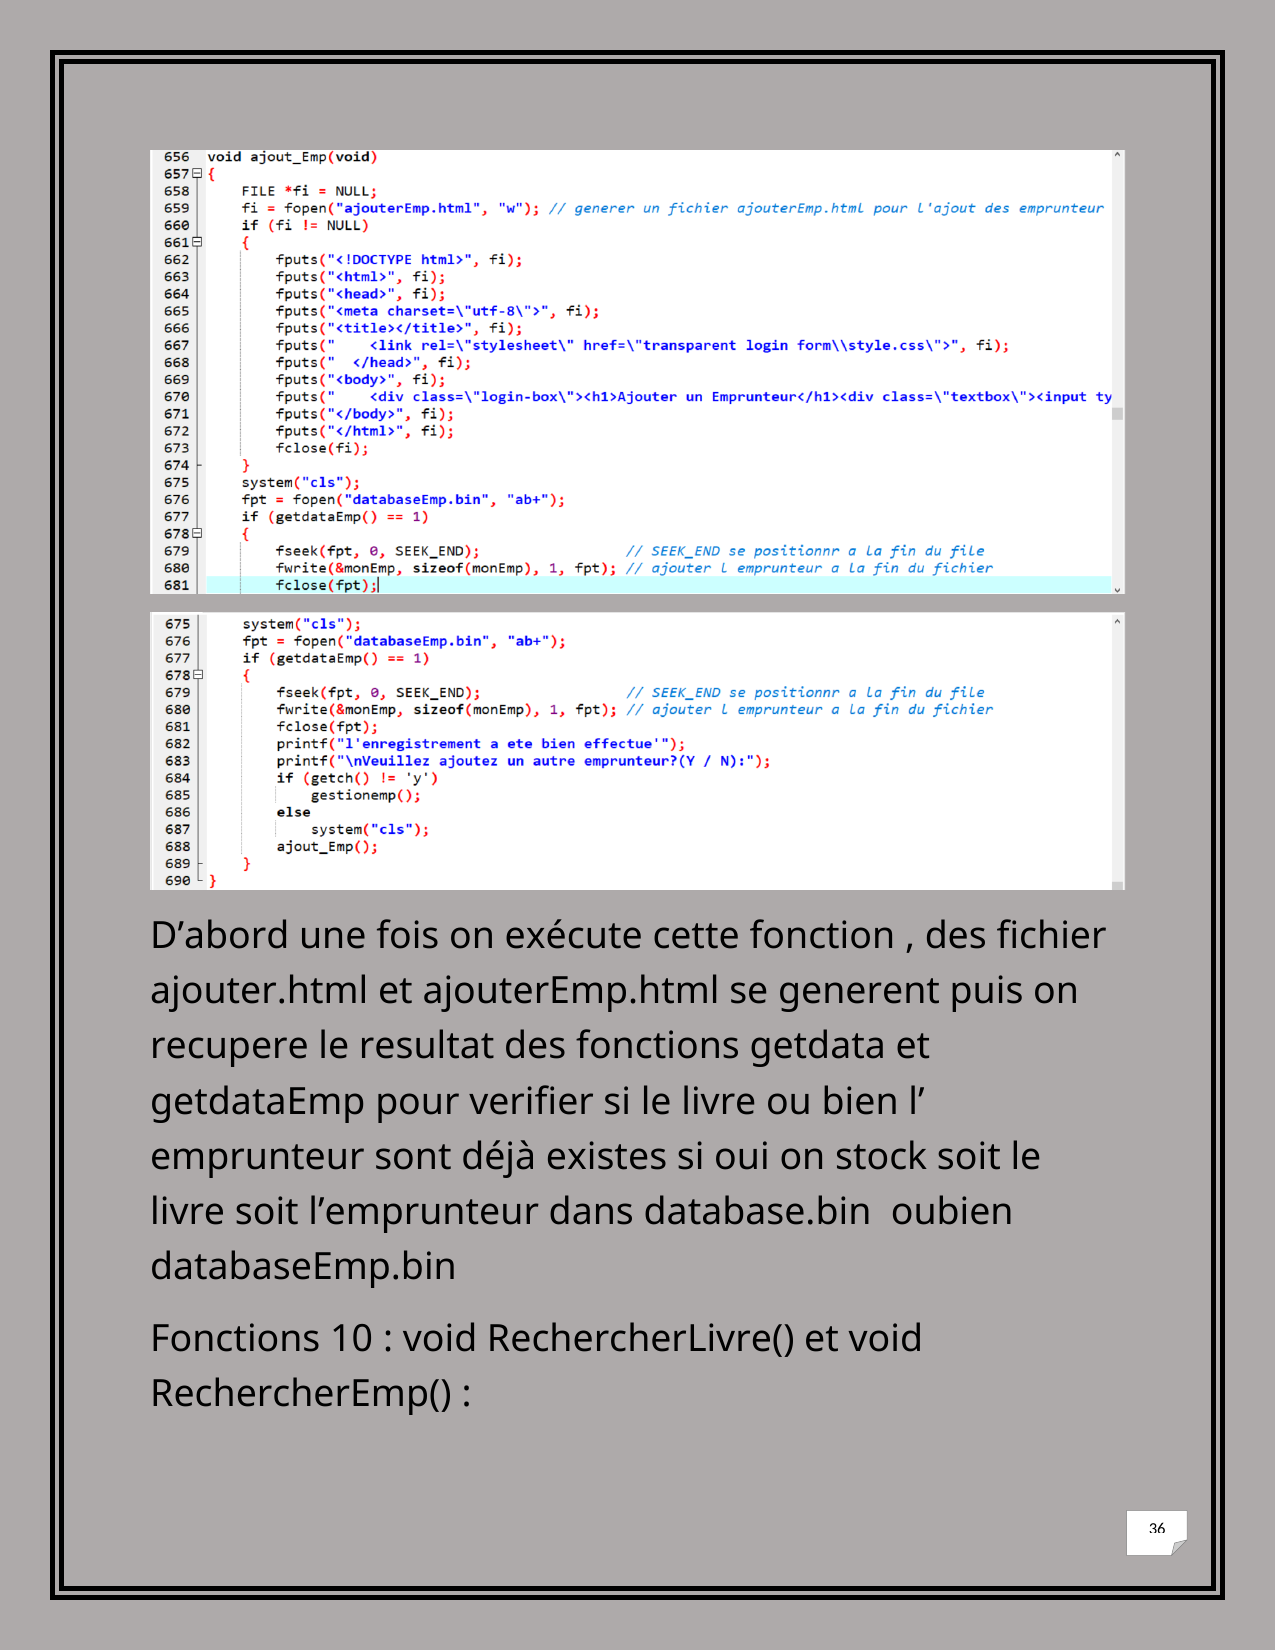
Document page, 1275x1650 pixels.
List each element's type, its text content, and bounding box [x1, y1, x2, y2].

picture [150, 612, 1125, 890]
picture [150, 150, 1125, 594]
text Fonctions 10 : void RechercherLivre() et void RechercherEmp() : [150, 1311, 1125, 1417]
text D’abord une fois on exécute cette fonction , des fichier ajouter.html et ajouterEmp.html se generent puis on recupere le resultat des fonctions getdata et getdataEmp pour verifier si le livre ou bien l’ emprunteur sont déjà existes si oui on stock soit le livre soit l’emprunteur dans database.bin oubien databaseEmp.bin [150, 909, 1125, 1290]
